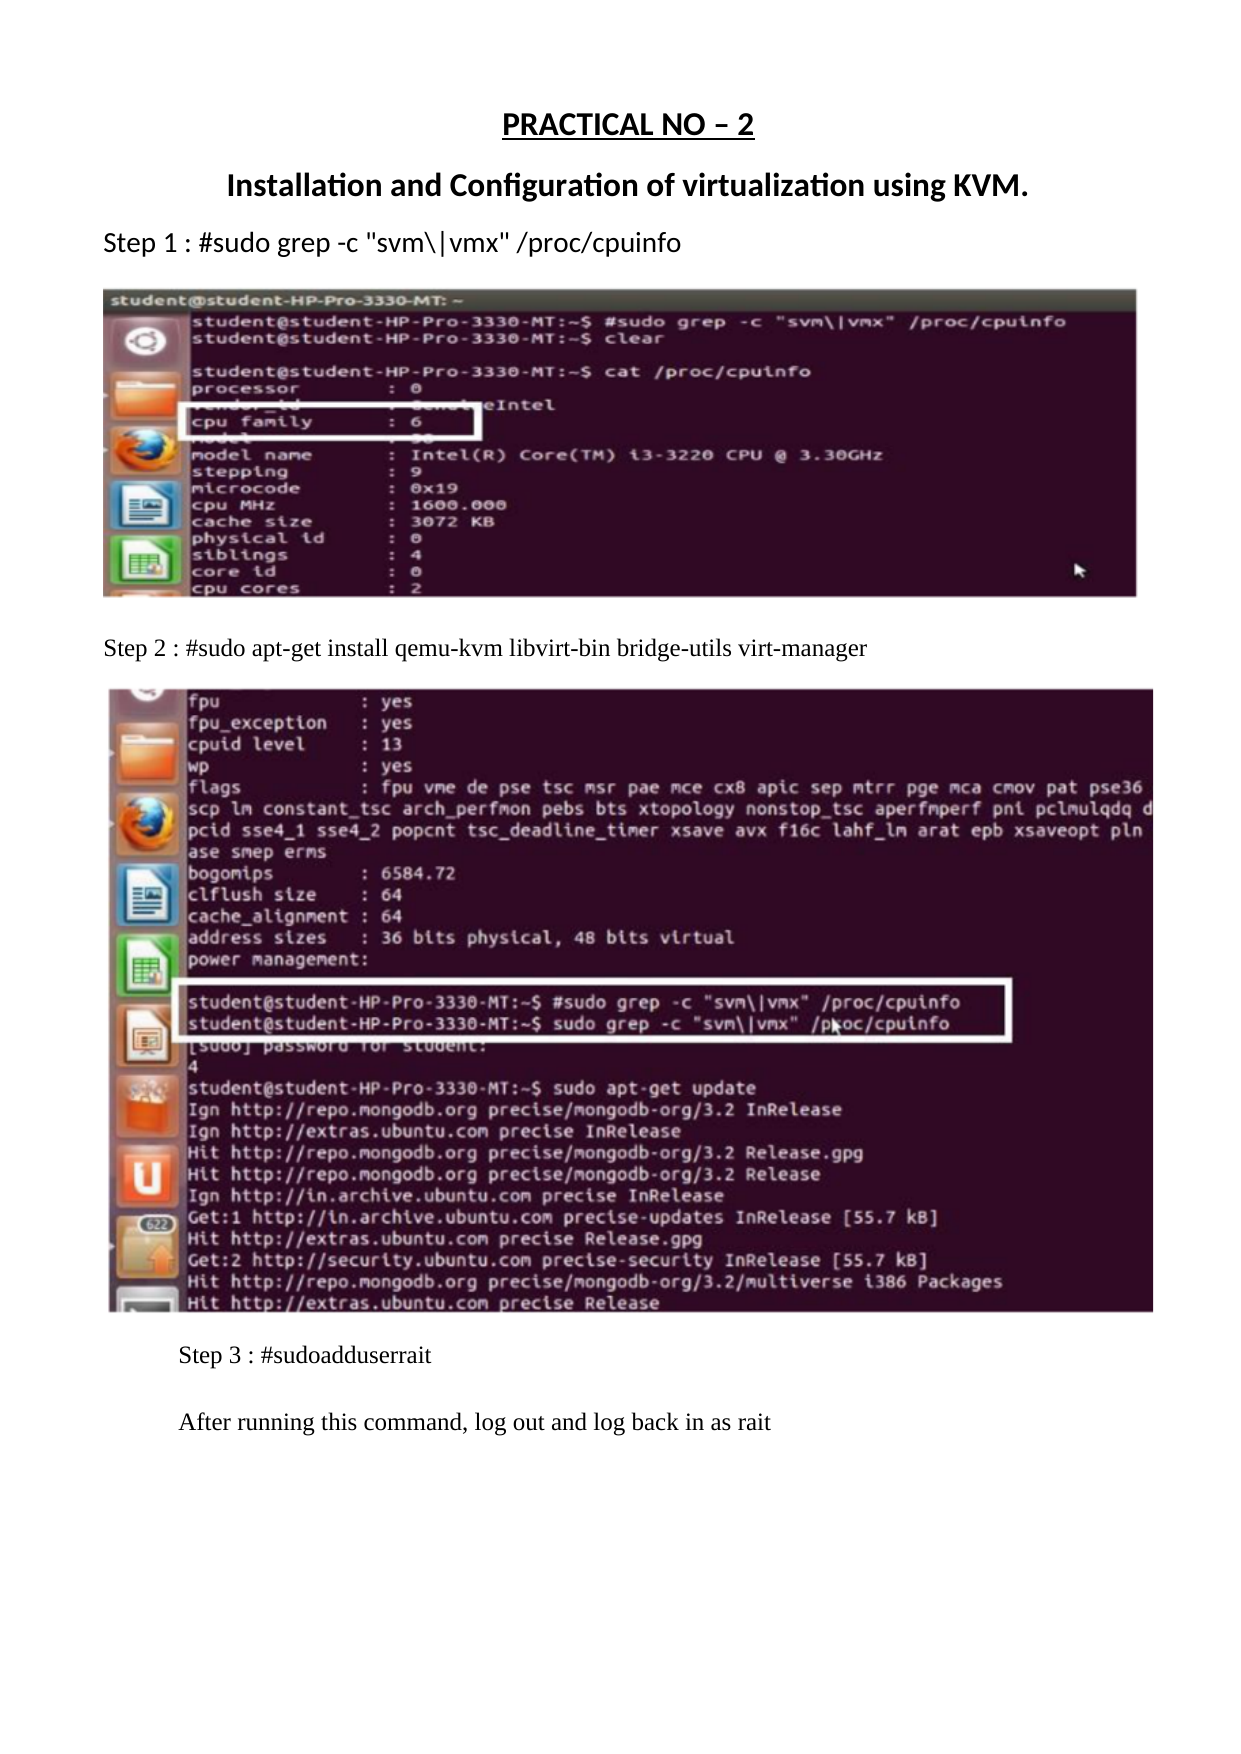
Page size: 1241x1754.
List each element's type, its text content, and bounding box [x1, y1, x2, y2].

text Step 2 : #sudo apt-get install qemu-kvm libvirt-bin bridge-utils virt-manager [103, 633, 1153, 661]
picture [103, 680, 1154, 1322]
picture [103, 279, 1154, 614]
text PRACTICAL NO – 2 [103, 103, 1153, 144]
text After running this command, log out and log back in as rait [178, 1407, 1153, 1435]
text Installation and Configuration of virtualization using KVM. [103, 164, 1153, 204]
text Step 3 : #sudoadduserrait [178, 1340, 1153, 1369]
text Step 1 : #sudo grep -c "svm\|vmx" /proc/cpuinfo [103, 224, 1153, 260]
